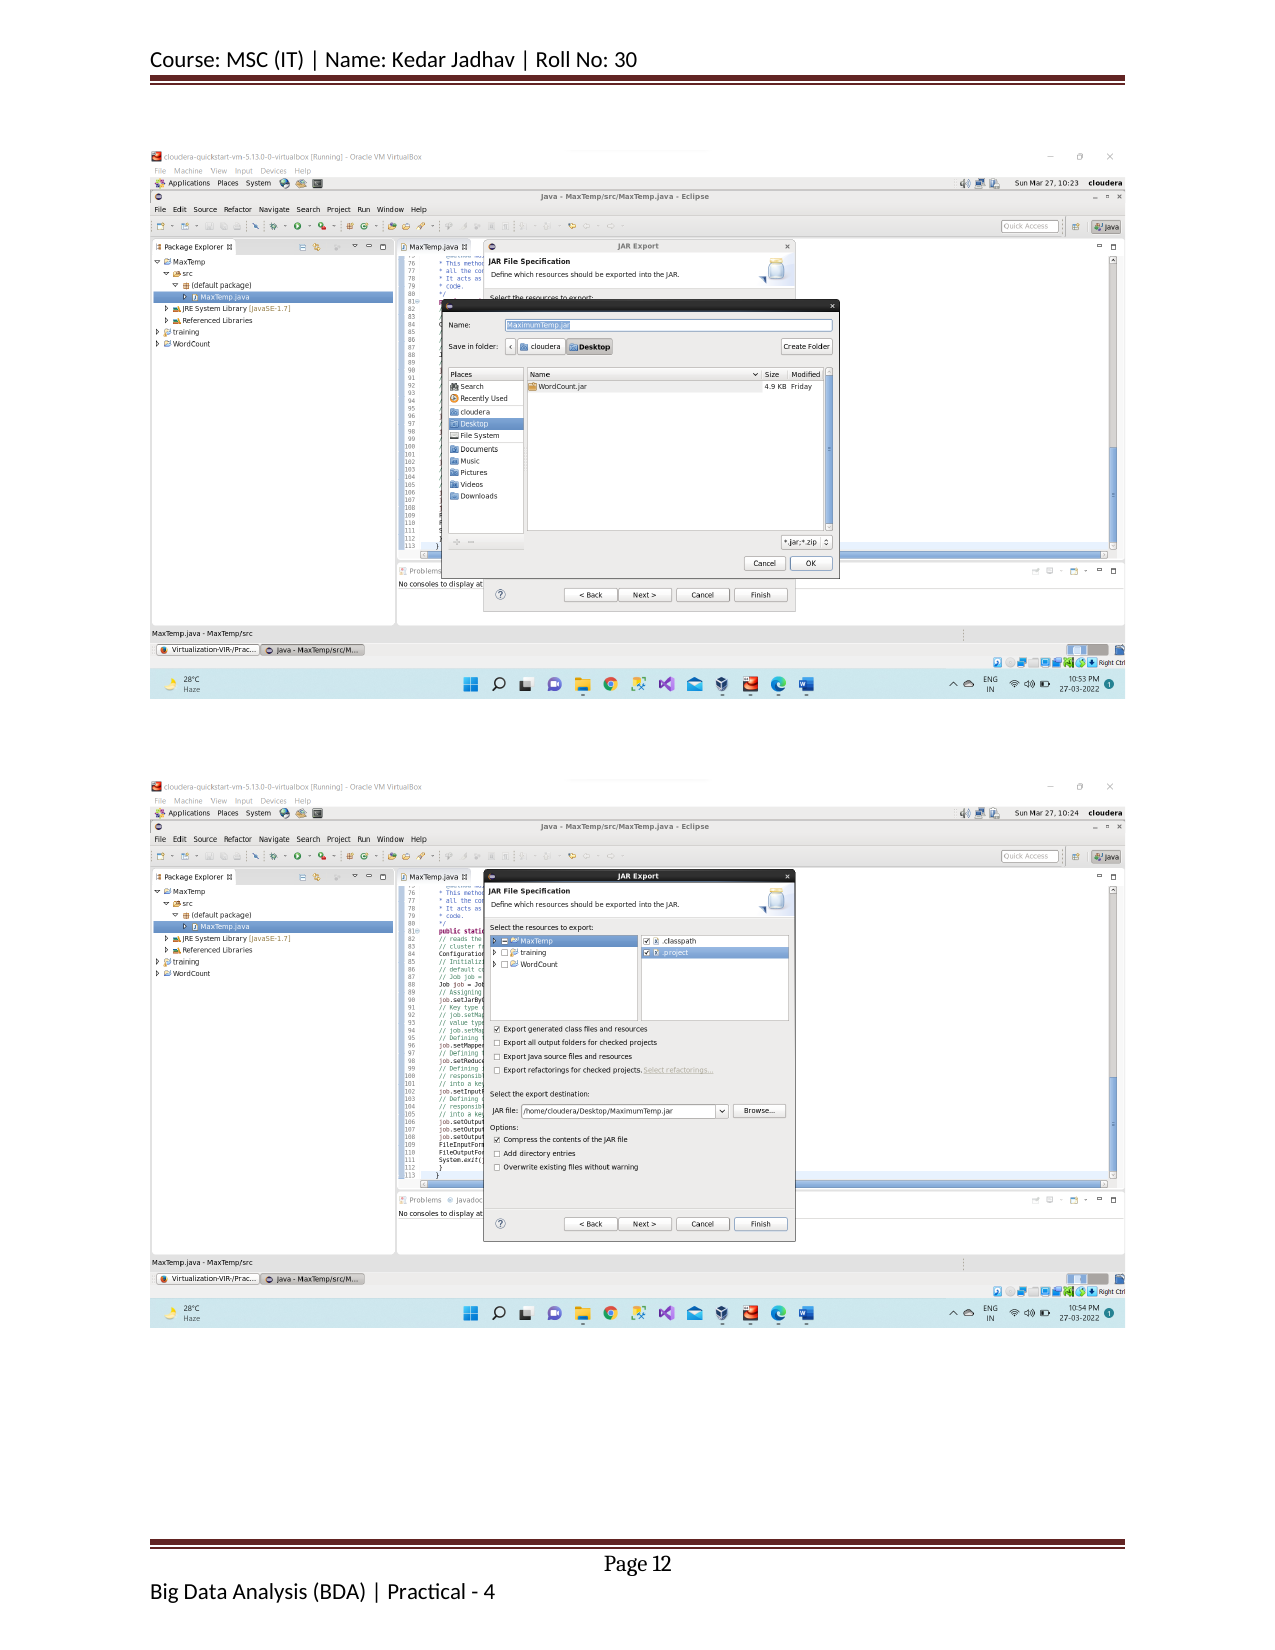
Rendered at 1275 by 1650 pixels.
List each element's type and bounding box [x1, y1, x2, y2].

picture [150, 150, 1125, 699]
picture [150, 779, 1125, 1328]
